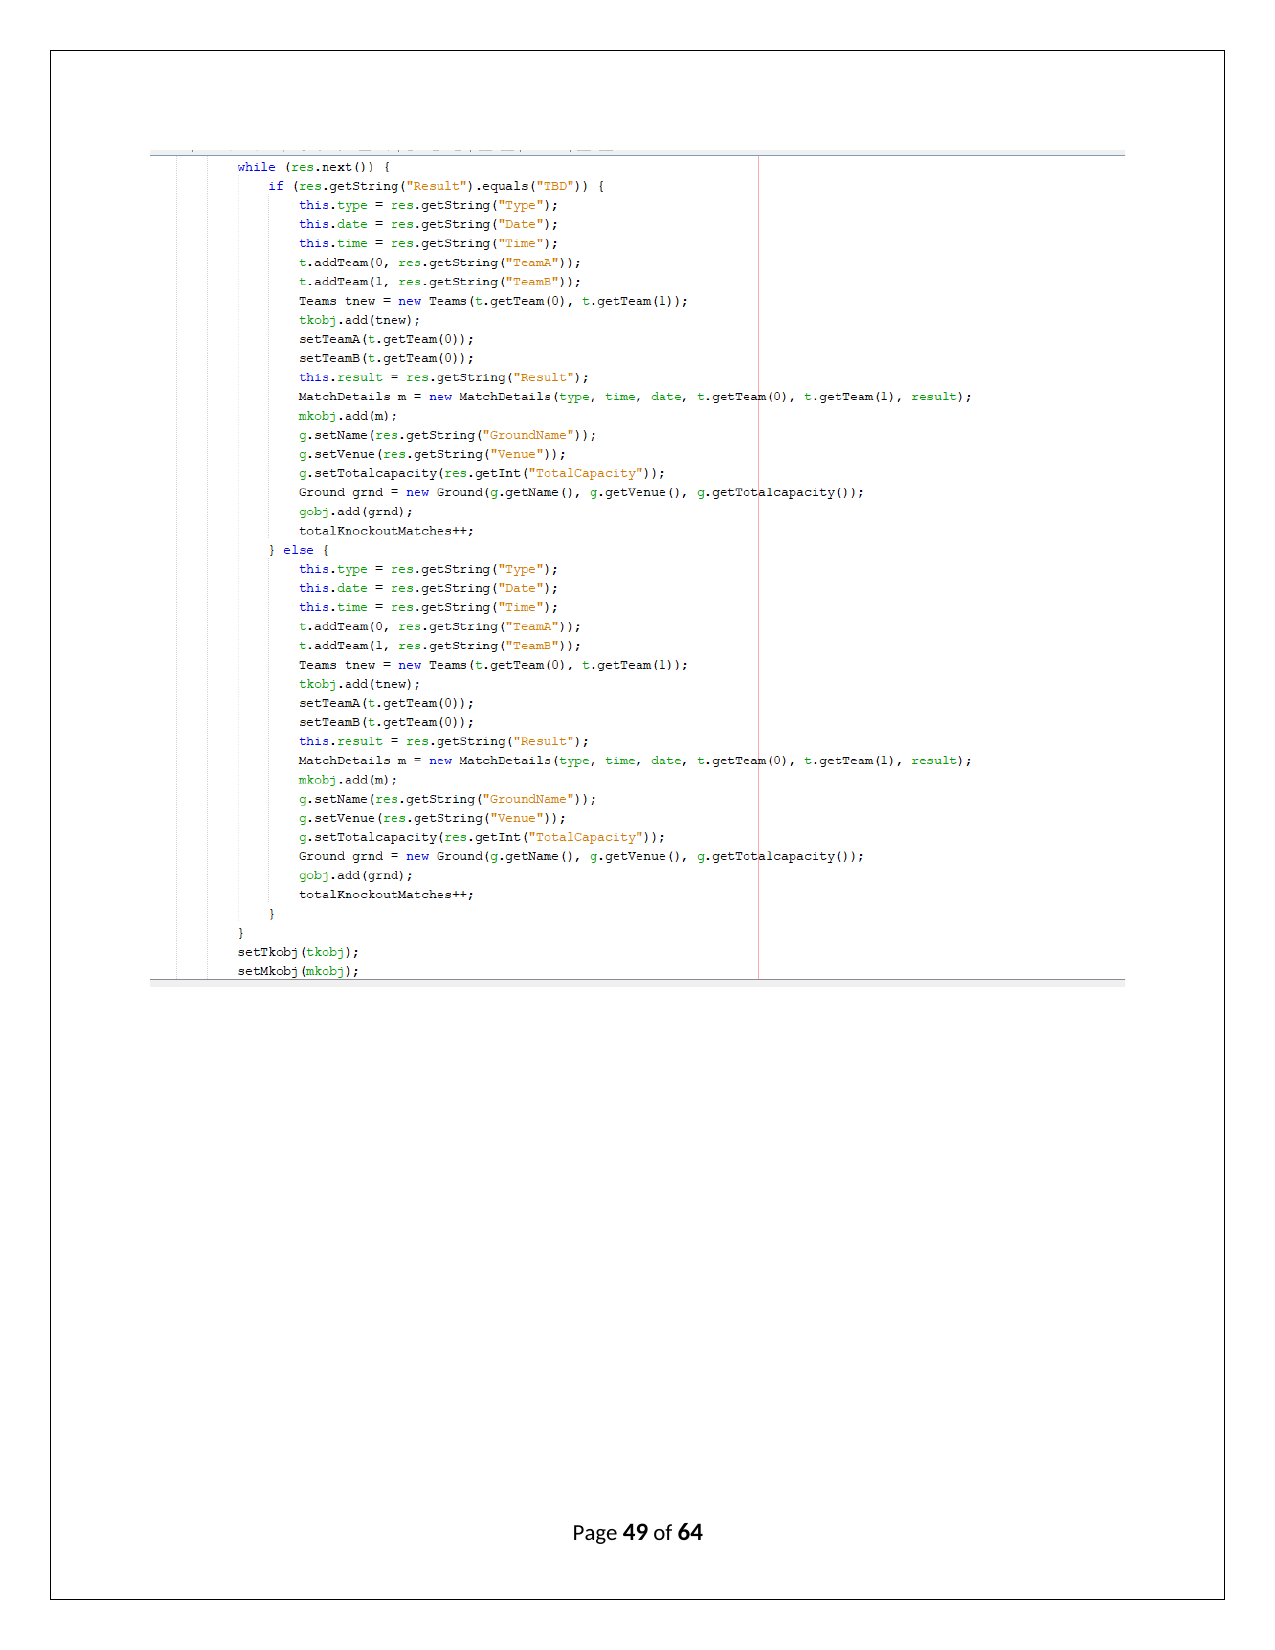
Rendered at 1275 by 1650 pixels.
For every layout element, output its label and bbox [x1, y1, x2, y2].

picture [150, 150, 1125, 987]
